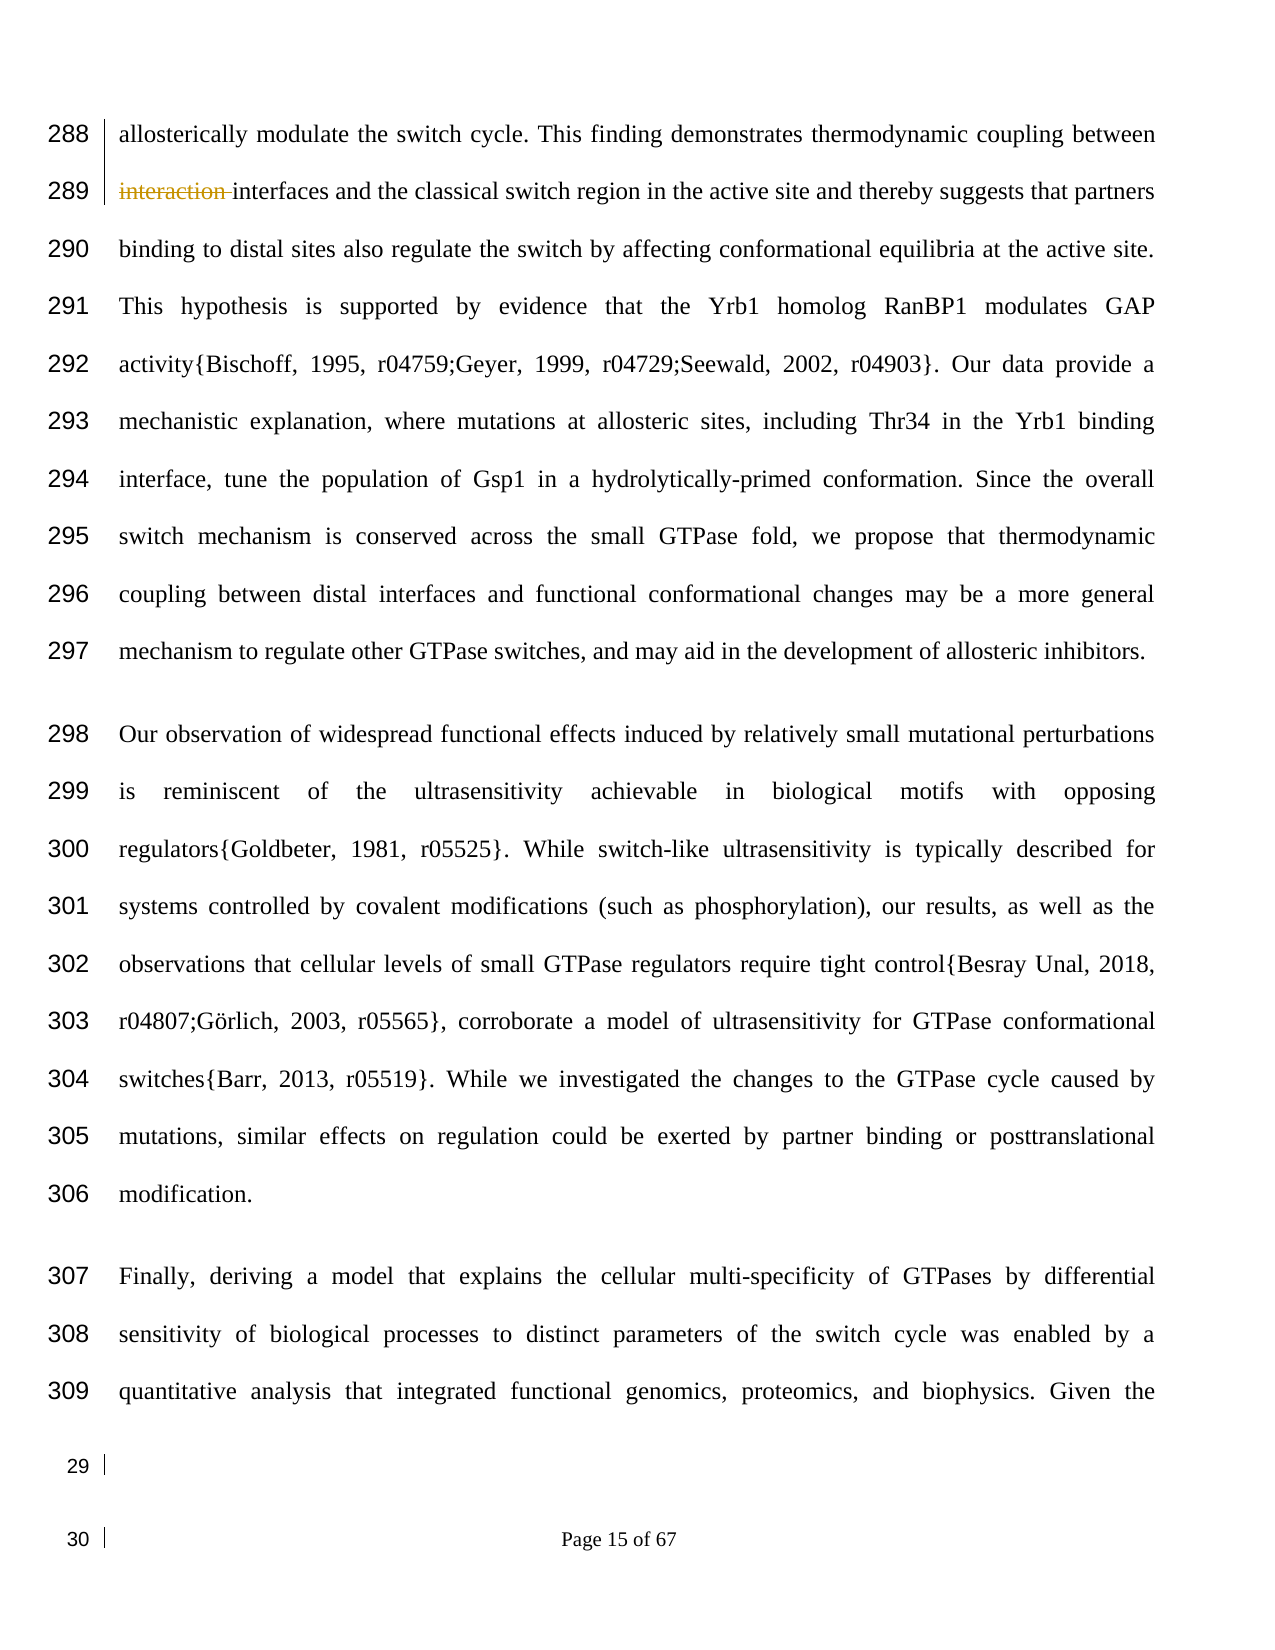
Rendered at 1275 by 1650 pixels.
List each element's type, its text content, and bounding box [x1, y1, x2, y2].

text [119, 119, 1156, 665]
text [119, 1261, 1156, 1405]
text Our observation of widespread functional effects induced by relatively small mutational perturbations is reminiscent of the ultrasensitivity achievable in biological motifs with opposing regulators{Goldbeter, 1981, r05525}. While switch-like ultrasensitivity is typically described for systems controlled by covalent modifications (such as phosphorylation), our results, as well as the observations that cellular levels of small GTPase regulators require tight control{Besray Unal, 2018, r04807;Görlich, 2003, r05565}, corroborate a model of ultrasensitivity for GTPase conformational switches{Barr, 2013, r05519}. While we investigated the changes to the GTPase cycle caused by mutations, similar effects on regulation could be exerted by partner binding or posttranslational modification. [119, 719, 1156, 1207]
